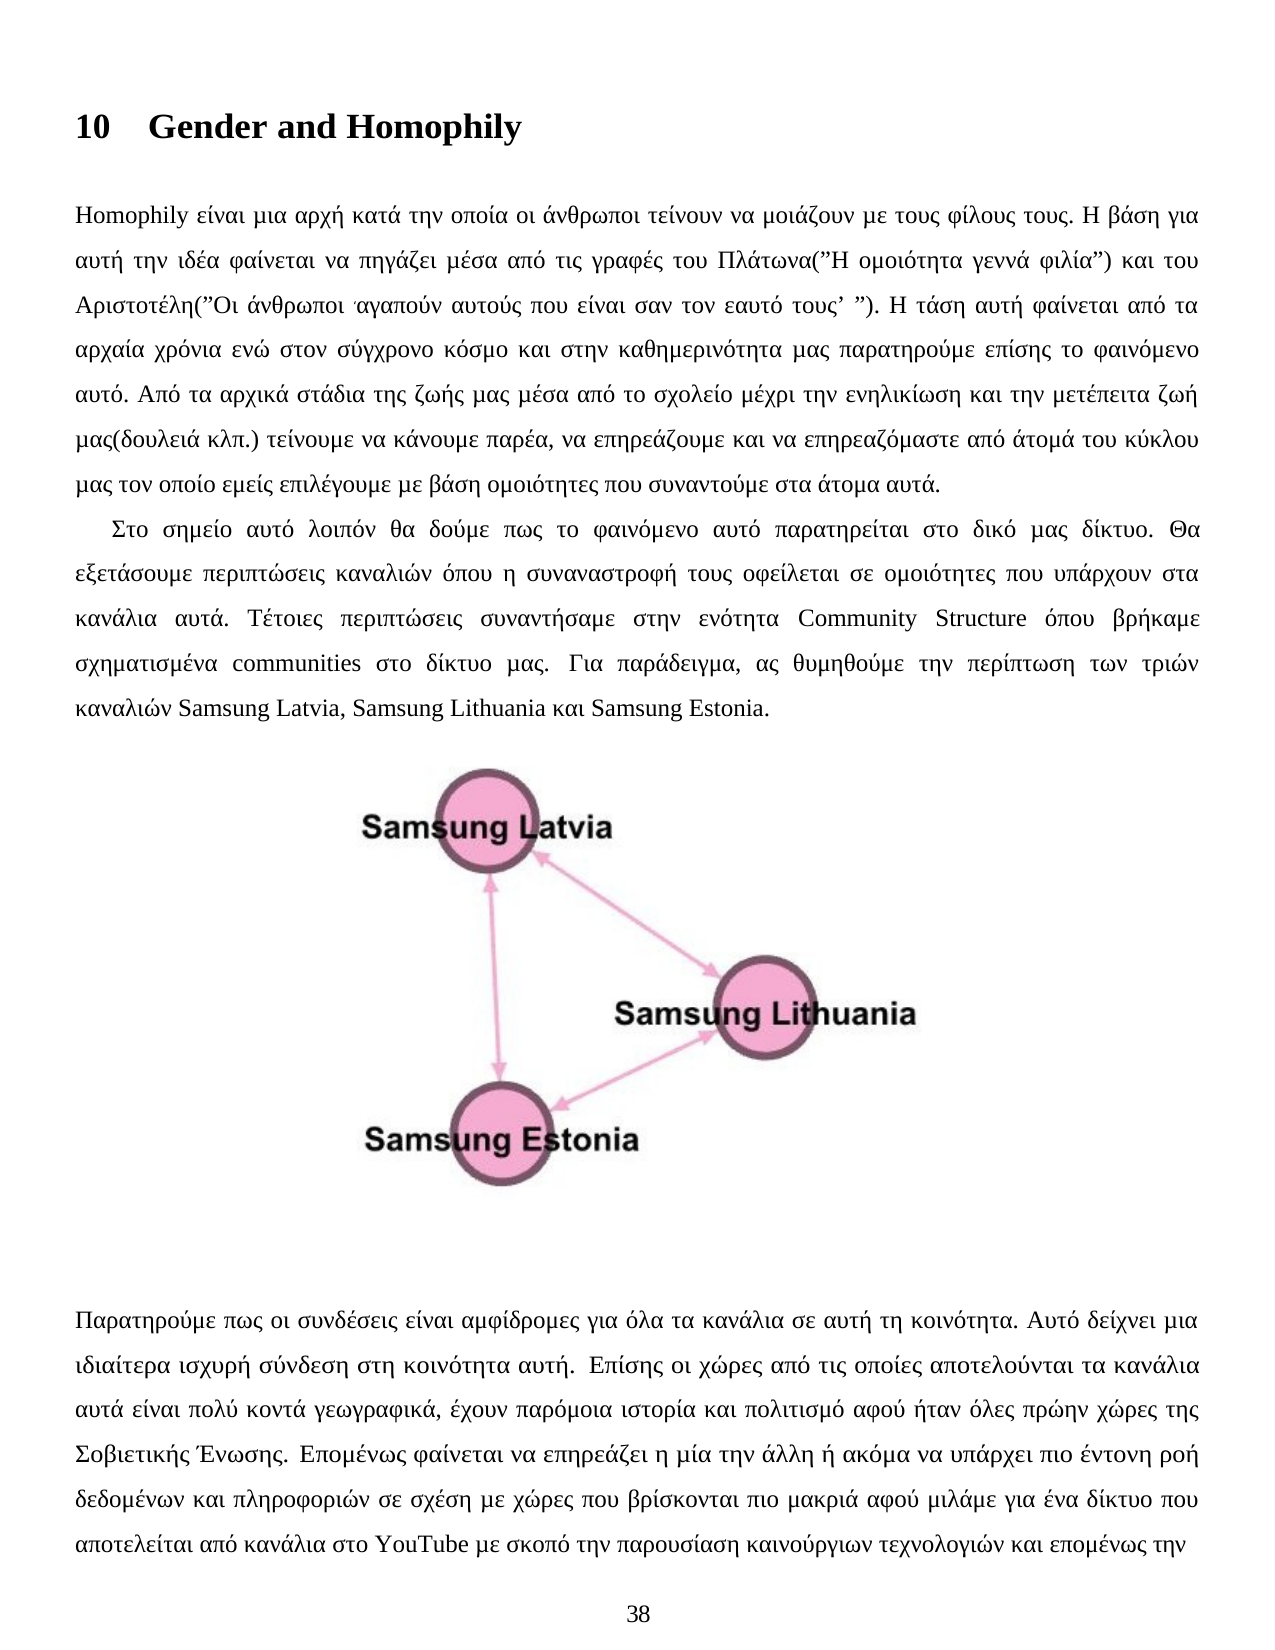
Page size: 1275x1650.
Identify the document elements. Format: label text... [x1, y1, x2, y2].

picture [356, 766, 922, 1198]
text Παρατηρούμε πως οι συνδέσεις είναι αμφίδρομες για όλα τα κανάλια σε αυτή τη κοινότητα. Αυτό δείχνει µια ιδιαίτερα ισχυρή σύνδεση στη κοινότητα αυτή. Επίσης οι χώρες από τις οποίες αποτελούνται τα κανάλια αυτά είναι πολύ κοντά γεωγραφικά, έχουν παρόμοια ιστορία και πολιτισμό αφού ήταν όλες πρώην χώρες της Σοβιετικής Ένωσης. Επομένως φαίνεται να επηρεάζει η µία την άλλη ή ακόμα να υπάρχει πιο έντονη ροή δεδομένων και πληροφοριών σε σχέση µε χώρες που βρίσκονται πιο μακριά αφού μιλάμε για ένα δίκτυο που αποτελείται από κανάλια στο YouTube µε σκοπό την παρουσίαση καινούργιων τεχνολογιών και επομένως την [75, 1305, 1200, 1558]
text Homophily είναι µια αρχή κατά την οποία οι άνθρωποι τείνουν να μοιάζουν µε τους φίλους τους. Η βάση για αυτή την ιδέα φαίνεται να πηγάζει µέσα από τις γραφές του Πλάτωνα(”Η ομοιότητα γεννά φιλία”) και του Αριστοτέλη(”Οι άνθρωποι ‘αγαπούν αυτούς που είναι σαν τον εαυτό τους’ ”). Η τάση αυτή φαίνεται από τα αρχαία χρόνια ενώ στον σύγχρονο κόσμο και στην καθημερινότητα µας παρατηρούμε επίσης το φαινόμενο αυτό. Από τα αρχικά στάδια της ζωής µας µέσα από το σχολείο μέχρι την ενηλικίωση και την μετέπειτα ζωή µας(δουλειά κλπ.) τείνουμε να κάνουμε παρέα, να επηρεάζουμε και να επηρεαζόμαστε από άτομά του κύκλου µας τον οποίο εμείς επιλέγουμε µε βάση ομοιότητες που συναντούμε στα άτομα αυτά. [75, 200, 1200, 498]
text Στο σημείο αυτό λοιπόν θα δούμε πως το φαινόμενο αυτό παρατηρείται στο δικό µας δίκτυο. Θα εξετάσουμε περιπτώσεις καναλιών όπου η συναναστροφή τους οφείλεται σε ομοιότητες που υπάρχουν στα κανάλια αυτά. Τέτοιες περιπτώσεις συναντήσαμε στην ενότητα Community Structure όπου βρήκαμε σχηματισμένα communities στο δίκτυο µας. Για παράδειγμα, ας θυμηθούμε την περίπτωση των τριών καναλιών Samsung Latvia, Samsung Lithuania και Samsung Estonia. [75, 514, 1200, 722]
subtitle Gender and Homophily [75, 105, 1271, 146]
